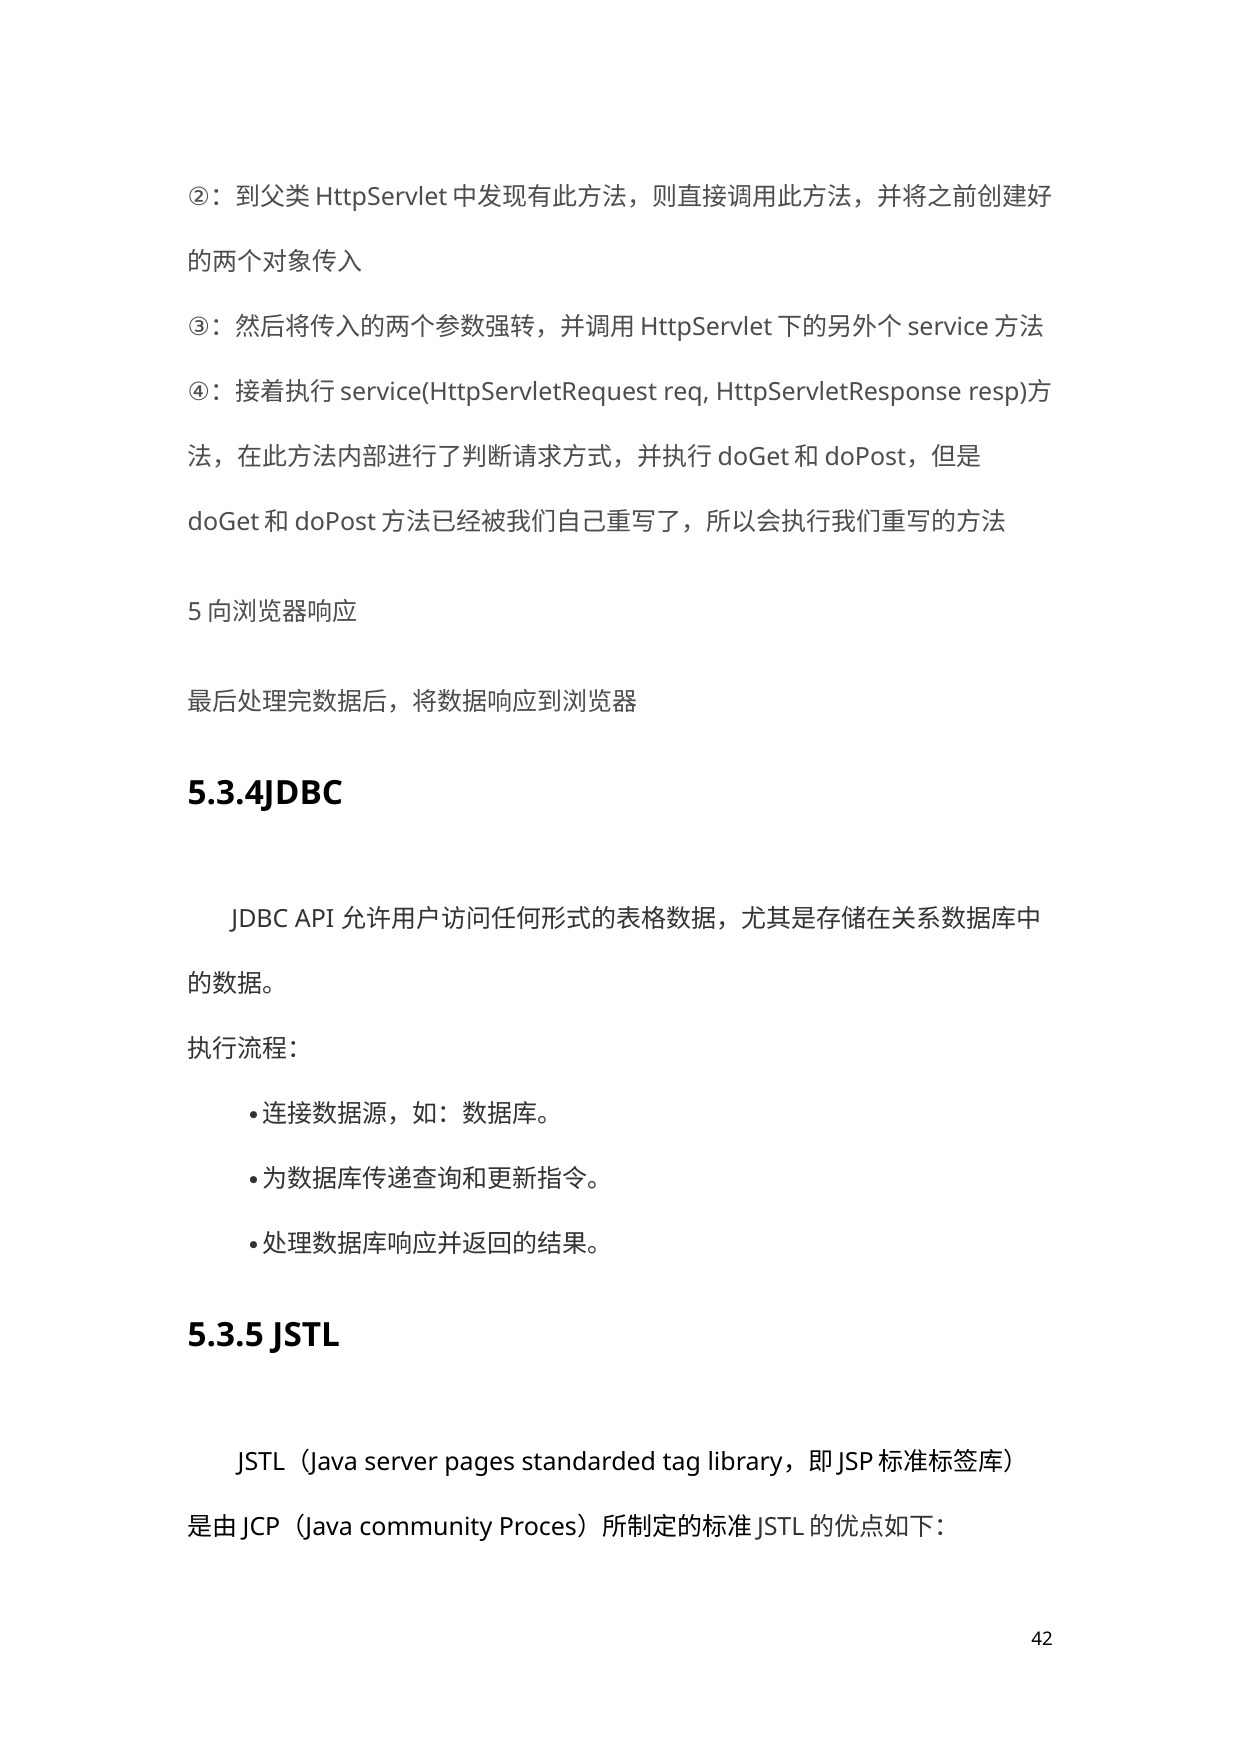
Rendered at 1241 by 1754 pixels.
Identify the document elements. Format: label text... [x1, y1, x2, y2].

subtitle 5.3.4JDBC [187, 759, 1053, 824]
text 执行流程： [187, 1014, 1053, 1079]
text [187, 162, 1053, 552]
text 5向浏览器响应 [187, 577, 1053, 642]
list 连接数据源，如：数据库。 [250, 1079, 1053, 1144]
subtitle 5.3.5 JSTL [187, 1301, 1053, 1366]
text JSTL（Java server pages standarded tag library，即JSP标准标签库）是由JCP（Java community Proces）所制定的标准JSTL的优点如下： [187, 1427, 1053, 1557]
text 最后处理完数据后，将数据响应到浏览器 [187, 667, 1053, 732]
list 为数据库传递查询和更新指令。 [250, 1144, 1053, 1209]
text JDBC API 允许用户访问任何形式的表格数据，尤其是存储在关系数据库中的数据。 [187, 884, 1053, 1014]
list 处理数据库响应并返回的结果。 [250, 1209, 1053, 1274]
